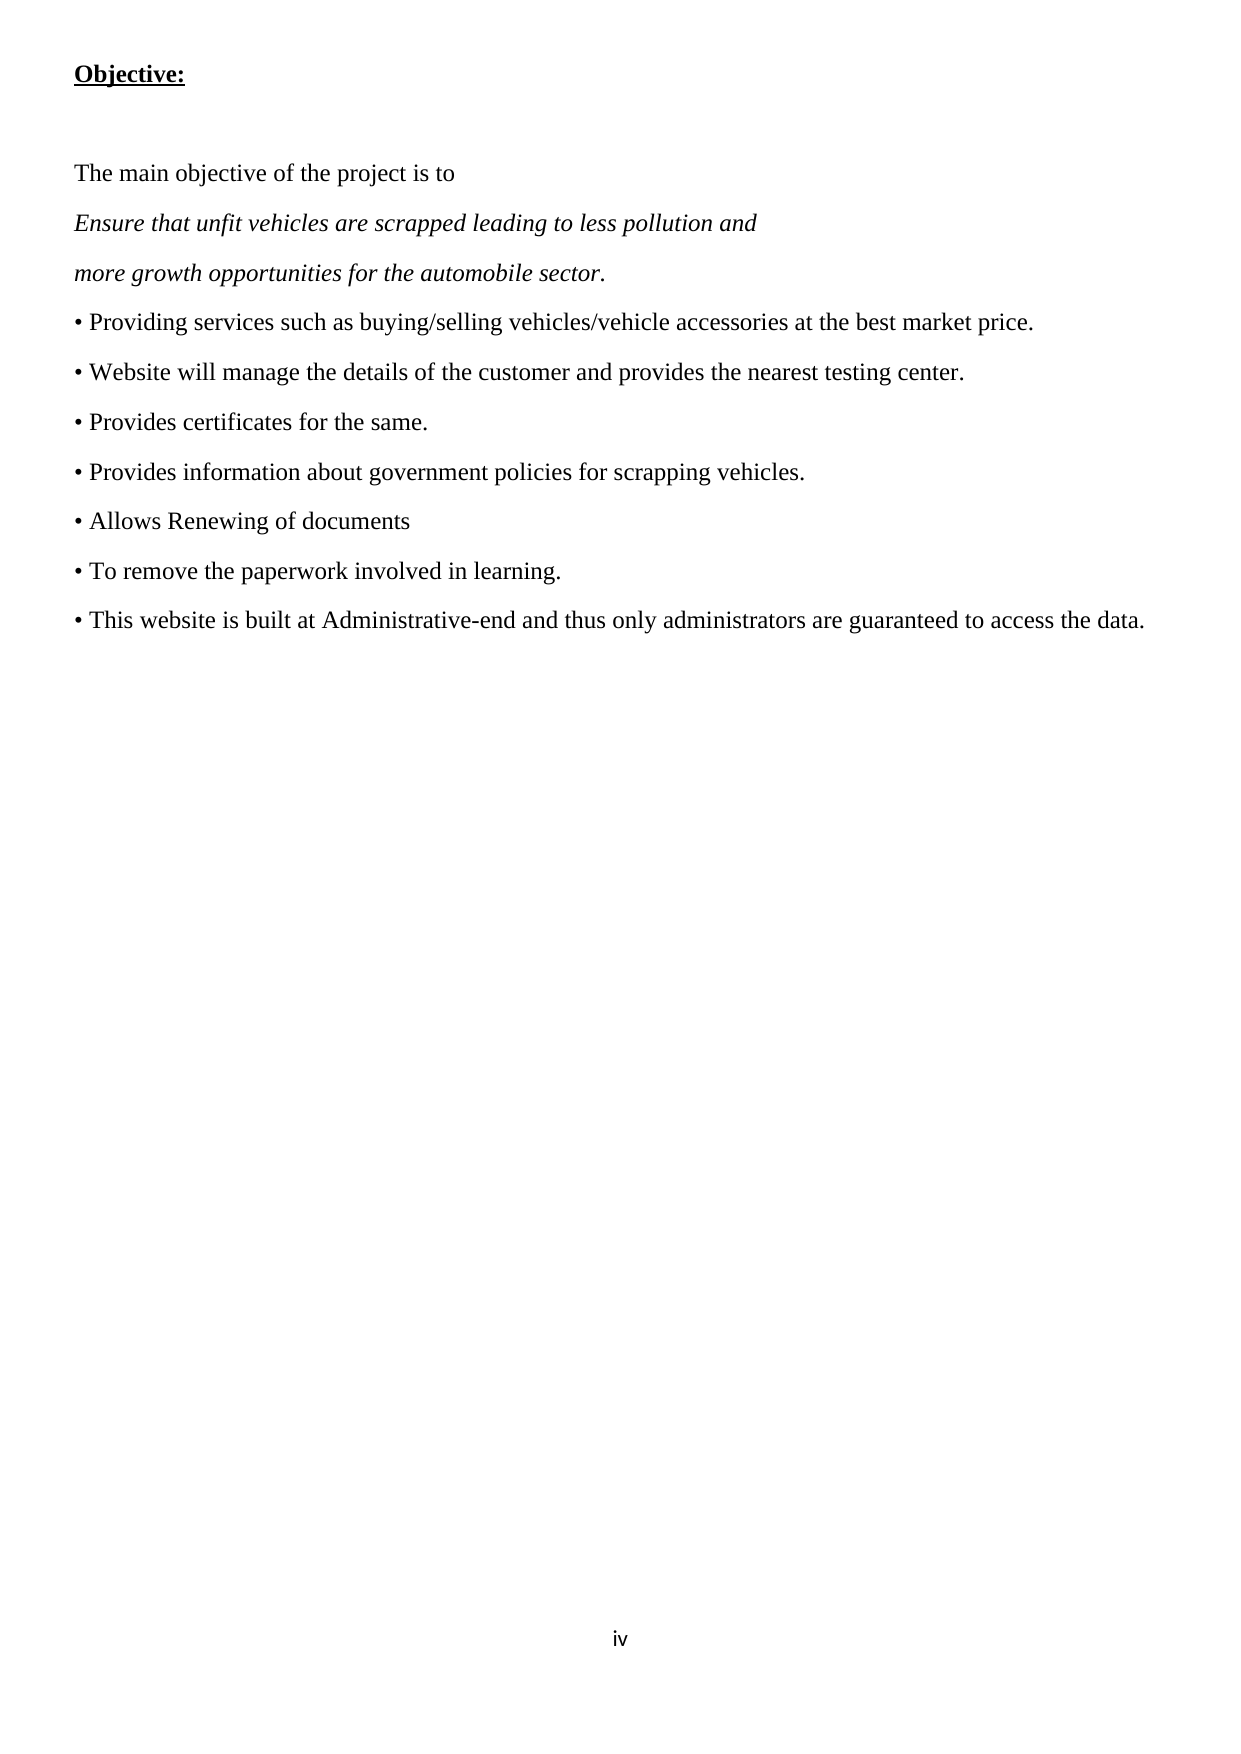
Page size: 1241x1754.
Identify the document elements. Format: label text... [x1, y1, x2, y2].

text The main objective of the project is to [74, 158, 1166, 187]
text • To remove the paperwork involved in learning. [74, 556, 1166, 585]
text • Provides certificates for the same. [74, 407, 1166, 436]
text • Website will manage the details of the customer and provides the nearest testing center. [74, 357, 1166, 386]
text • This website is built at Administrative-end and thus only administrators are guaranteed to access the data. [74, 606, 1166, 634]
text more growth opportunities for the automobile sector. [74, 258, 1166, 287]
text Ensure that unfit vehicles are scrapped leading to less pollution and [74, 208, 1166, 237]
text • Allows Renewing of documents [74, 506, 1166, 535]
text • Providing services such as buying/selling vehicles/vehicle accessories at the best market price. [74, 307, 1166, 336]
text • Provides information about government policies for scrapping vehicles. [74, 457, 1166, 485]
text Objective: [74, 59, 1166, 88]
